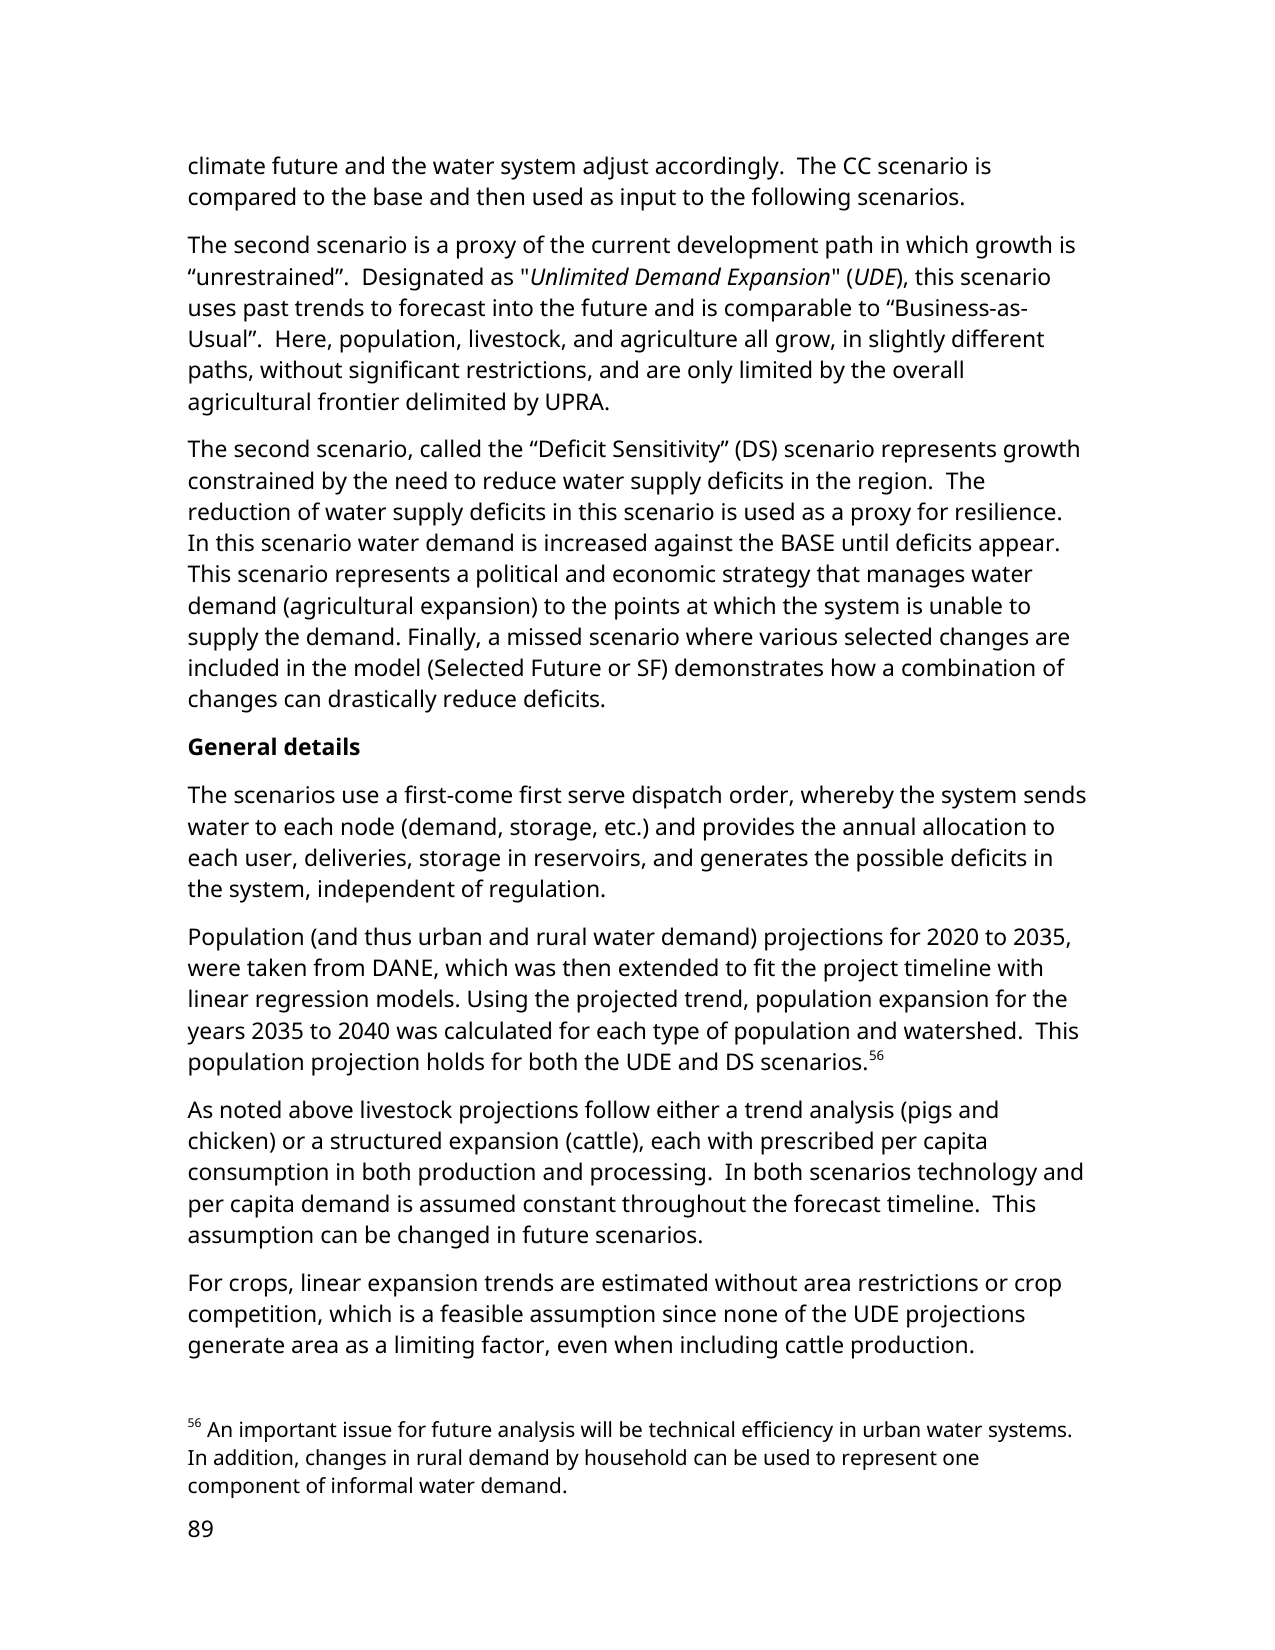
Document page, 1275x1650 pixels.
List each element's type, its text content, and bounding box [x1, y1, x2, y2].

text As noted above livestock projections follow either a trend analysis (pigs and chicken) or a structured expansion (cattle), each with prescribed per capita consumption in both production and processing. In both scenarios technology and per capita demand is assumed constant throughout the forecast timeline. This assumption can be changed in future scenarios. [187, 1094, 1087, 1250]
text The second scenario is a proxy of the current development path in which growth is “unrestrained”. Designated as "Unlimited Demand Expansion" (UDE), this scenario uses past trends to forecast into the future and is comparable to “Business-as-Usual”. Here, population, livestock, and agriculture all grow, in slightly different paths, without significant restrictions, and are only limited by the overall agricultural frontier delimited by UPRA. [187, 229, 1087, 417]
text For crops, linear expansion trends are estimated without area restrictions or crop competition, which is a feasible assumption since none of the UDE projections generate area as a limiting factor, even when including cattle production. [187, 1267, 1087, 1360]
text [187, 150, 1087, 212]
text The scenarios use a first-come first serve dispatch order, whereby the system sends water to each node (demand, storage, etc.) and provides the annual allocation to each user, deliveries, storage in reservoirs, and generates the possible deficits in the system, independent of regulation. [187, 779, 1087, 904]
text The second scenario, called the “Deficit Sensitivity” (DS) scenario represents growth constrained by the need to reduce water supply deficits in the region. The reduction of water supply deficits in this scenario is used as a proxy for resilience. In this scenario water demand is increased against the BASE until deficits appear. This scenario represents a political and economic strategy that manages water demand (agricultural expansion) to the points at which the system is unable to supply the demand. Finally, a missed scenario where various selected changes are included in the model (Selected Future or SF) demonstrates how a combination of changes can drastically reduce deficits. [187, 433, 1087, 714]
text Population (and thus urban and rural water demand) projections for 2020 to 2035, were taken from DANE, which was then extended to fit the project timeline with linear regression models. Using the projected trend, population expansion for the years 2035 to 2040 was calculated for each type of population and watershed. This population projection holds for both the UDE and DS scenarios. [187, 921, 1087, 1077]
subtitle General details [187, 731, 1087, 762]
